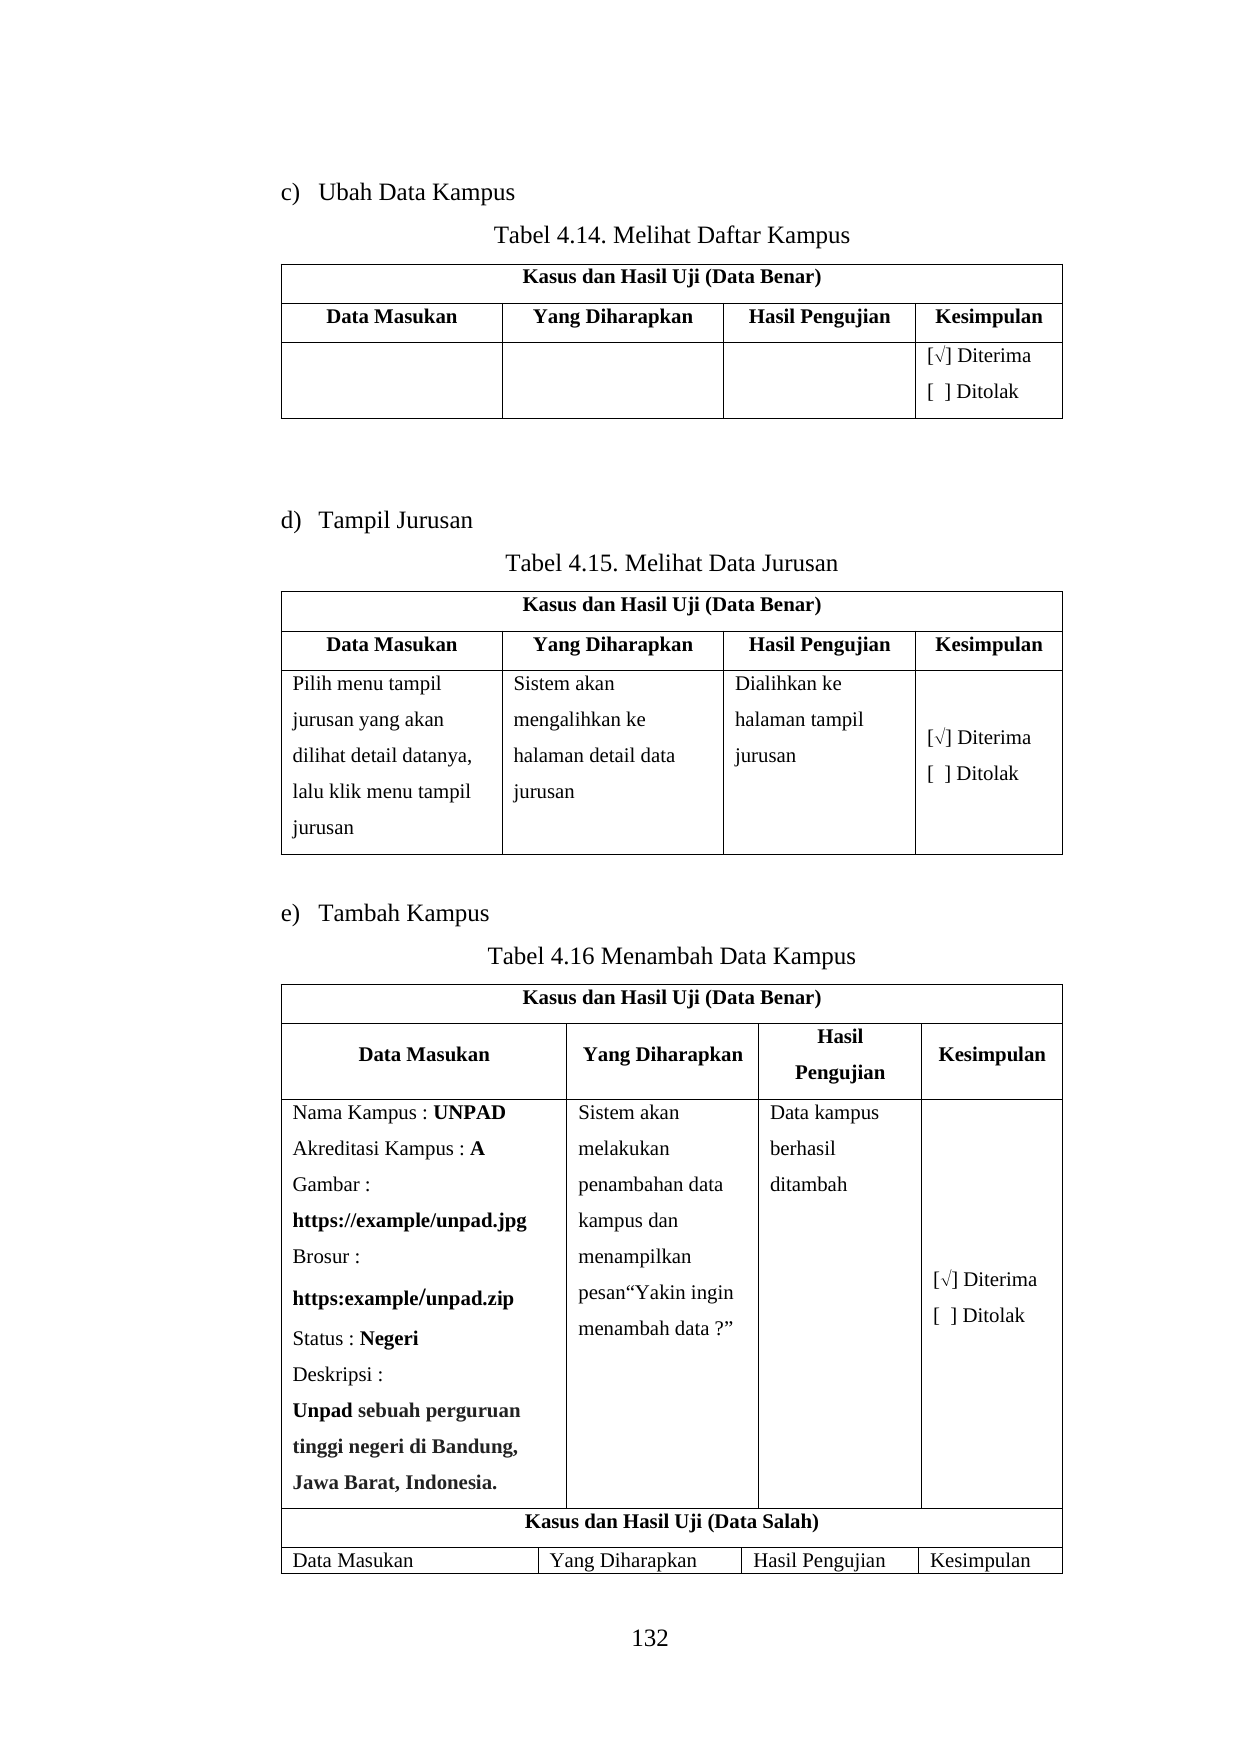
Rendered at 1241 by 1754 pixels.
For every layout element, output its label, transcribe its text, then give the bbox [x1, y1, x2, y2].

list Tabel 4.14. Melihat Daftar Kampus [281, 220, 1063, 249]
table_cell Hasil Pengujian [724, 632, 915, 670]
table_cell [282, 343, 502, 418]
list Tambah Kampus [281, 898, 1063, 926]
table_cell Kesimpulan [919, 1548, 1062, 1572]
table_cell Yang Diharapkan [503, 304, 723, 342]
table_cell Nama Kampus : UNPAD Akreditasi Kampus : A Gambar : https://example/unpad.jpg Brosur : https:example/unpad.zip Status : Negeri Deskripsi : Unpad sebuah perguruan tinggi negeri di Bandung, Jawa Barat, Indonesia. [282, 1100, 566, 1508]
table_cell [] Diterima [ ] Ditolak [916, 671, 1062, 853]
table_cell Pilih menu tampil jurusan yang akan dilihat detail datanya, lalu klik menu tampil jurusan [282, 671, 502, 853]
table_cell Hasil Pengujian [724, 304, 915, 342]
table_cell Data kampus berhasil ditambah [759, 1100, 921, 1508]
table_cell [503, 343, 723, 418]
table_cell Data Masukan [282, 304, 502, 342]
table_cell Kesimpulan [922, 1024, 1062, 1099]
list Tampil Jurusan [281, 505, 1063, 534]
list Tabel 4.15. Melihat Data Jurusan [281, 548, 1063, 577]
table_cell Yang Diharapkan [503, 632, 723, 670]
text Tabel 4.16 Menambah Data Kampus [281, 941, 1063, 969]
table_cell Hasil Pengujian [759, 1024, 921, 1099]
table_cell Data Masukan [282, 1024, 566, 1099]
table_cell Sistem akan melakukan penambahan data kampus dan menampilkan pesan“Yakin ingin menambah data ?” [567, 1100, 758, 1508]
table_cell [] Diterima [ ] Ditolak [922, 1100, 1062, 1508]
table_header Kasus dan Hasil Uji (Data Benar) [282, 592, 1062, 631]
table_cell Kesimpulan [916, 632, 1062, 670]
table_cell Kesimpulan [916, 304, 1062, 342]
table_header Kasus dan Hasil Uji (Data Benar) [282, 985, 1062, 1023]
table_cell Sistem akan mengalihkan ke halaman detail data jurusan [503, 671, 723, 853]
table_cell Yang Diharapkan [567, 1024, 758, 1099]
table_cell Yang Diharapkan [539, 1548, 741, 1572]
table_header Kasus dan Hasil Uji (Data Benar) [282, 265, 1062, 303]
table_cell Dialihkan ke halaman tampil jurusan [724, 671, 915, 853]
table_cell [724, 343, 915, 418]
table_cell Kasus dan Hasil Uji (Data Salah) [282, 1509, 1062, 1547]
list Ubah Data Kampus [281, 177, 1063, 206]
table_cell Hasil Pengujian [742, 1548, 918, 1572]
table_cell Data Masukan [282, 632, 502, 670]
table_cell [] Diterima [ ] Ditolak [916, 343, 1062, 418]
table_cell Data Masukan [282, 1548, 538, 1572]
